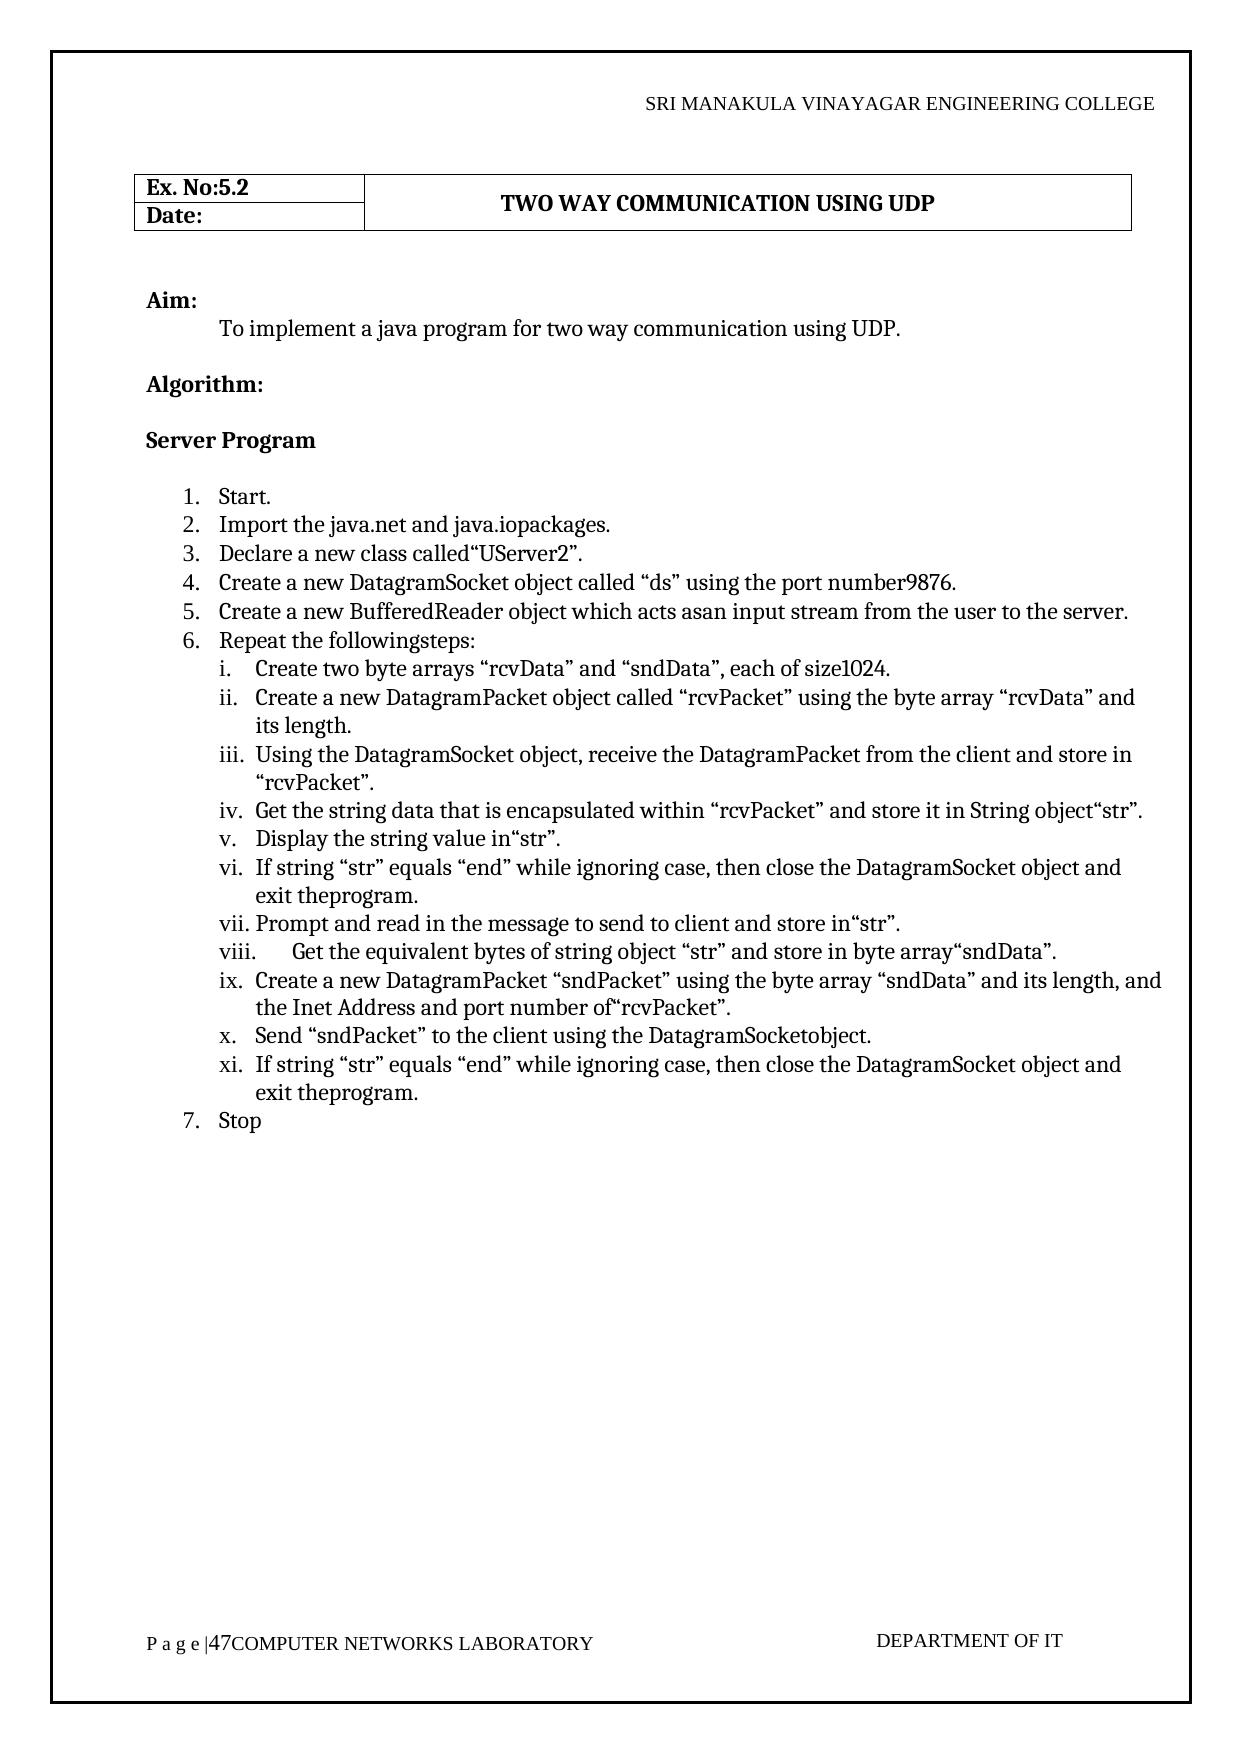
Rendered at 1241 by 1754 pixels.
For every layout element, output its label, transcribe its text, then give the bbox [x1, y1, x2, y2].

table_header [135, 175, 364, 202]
list Send “sndPacket” to the client using the DatagramSocketobject. [219, 1022, 1189, 1049]
list Create a new BufferedReader object which acts asan input stream from the user to the server. [182, 597, 1189, 625]
text To implement a java program for two way communication using UDP. [219, 314, 1189, 342]
list Get the equivalent bytes of string object “str” and store in byte array“sndData”. [219, 937, 1189, 965]
list Create a new DatagramPacket object called “rcvPacket” using the byte array “rcvData” and its length. [219, 683, 1148, 739]
list Create two byte arrays “rcvData” and “sndData”, each of size1024. [219, 654, 1189, 683]
list Import the java.net and java.iopackages. [182, 510, 1189, 538]
list Declare a new class called“UServer2”. [182, 539, 1189, 567]
list Create a new DatagramPacket “sndPacket” using the byte array “sndData” and its length, and the Inet Address and port number of“rcvPacket”. [219, 966, 1166, 1022]
list Get the string data that is encapsulated within “rcvPacket” and store it in String object“str”. [219, 796, 1189, 824]
list If string “str” equals “end” while ignoring case, then close the DatagramSocket object and exit theprogram. [219, 1050, 1134, 1106]
subtitle Algorithm: Server Program [146, 371, 318, 454]
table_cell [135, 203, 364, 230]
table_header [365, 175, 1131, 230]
list If string “str” equals “end” while ignoring case, then close the DatagramSocket object and exit theprogram. [219, 853, 1134, 909]
list Using the DatagramSocket object, receive the DatagramPacket from the client and store in “rcvPacket”. [219, 740, 1137, 796]
list Create a new DatagramSocket object called “ds” using the port number9876. [182, 568, 1189, 596]
list Display the string value in“str”. [219, 824, 1189, 852]
list Stop [182, 1106, 1189, 1134]
list Prompt and read in the message to send to client and store in“str”. [219, 909, 1189, 937]
list Start. [182, 483, 1189, 510]
subtitle Aim: [146, 287, 1189, 314]
list Repeat the followingsteps: [182, 626, 1189, 654]
